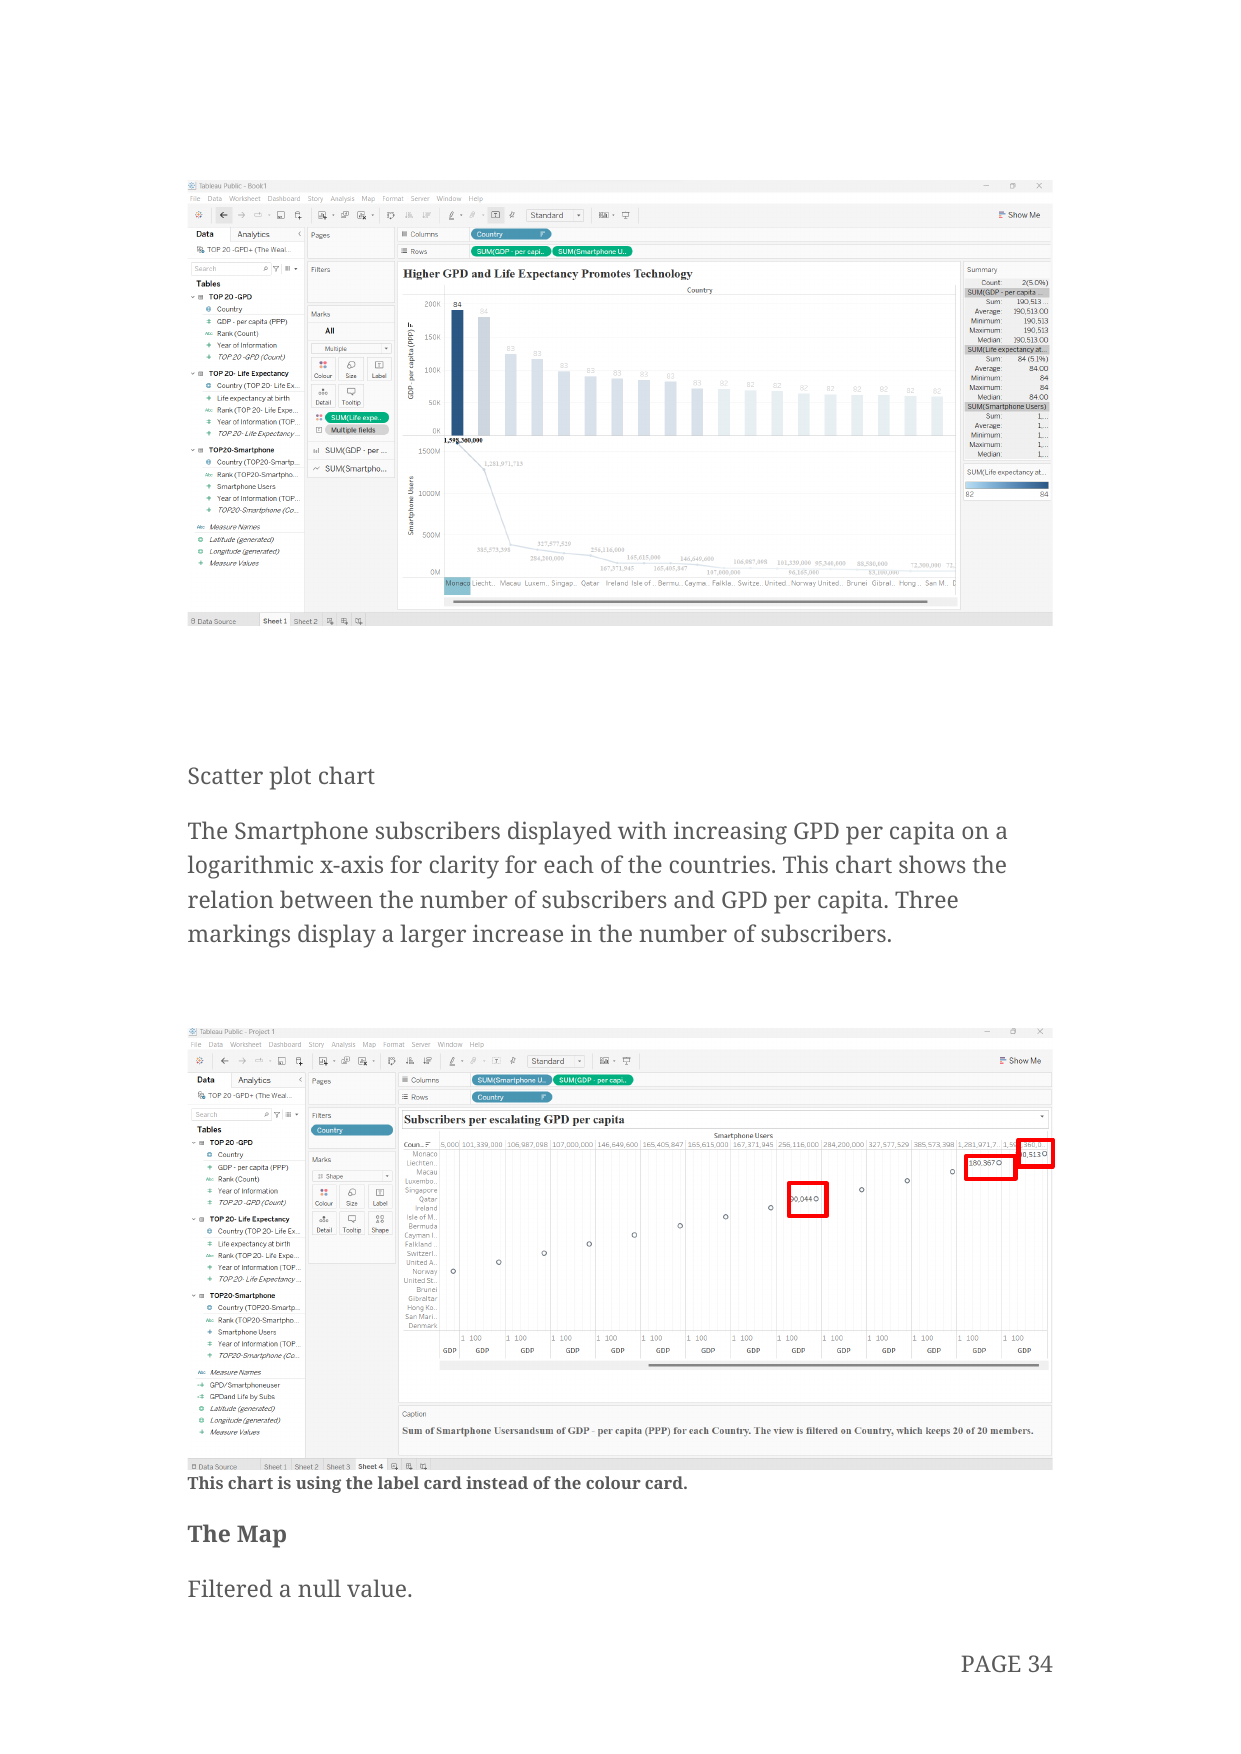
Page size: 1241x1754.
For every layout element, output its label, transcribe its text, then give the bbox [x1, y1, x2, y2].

text Filtered a null value. [187, 1573, 1053, 1604]
text The Smartphone subscribers displayed with increasing GPD per capita on a logarithmic x-axis for clarity for each of the countries. This chart shows the relation between the number of subscribers and GPD per capita. Three markings display a larger increase in the number of subscribers. [187, 815, 1053, 949]
picture [1021, 1142, 1051, 1164]
picture [187, 1028, 1053, 1470]
text The Map [187, 1517, 1053, 1549]
picture [968, 1158, 1013, 1177]
picture [187, 180, 1053, 626]
text Scatter plot chart [187, 760, 1053, 791]
text This chart is using the label card instead of the colour card. [187, 1470, 1053, 1494]
